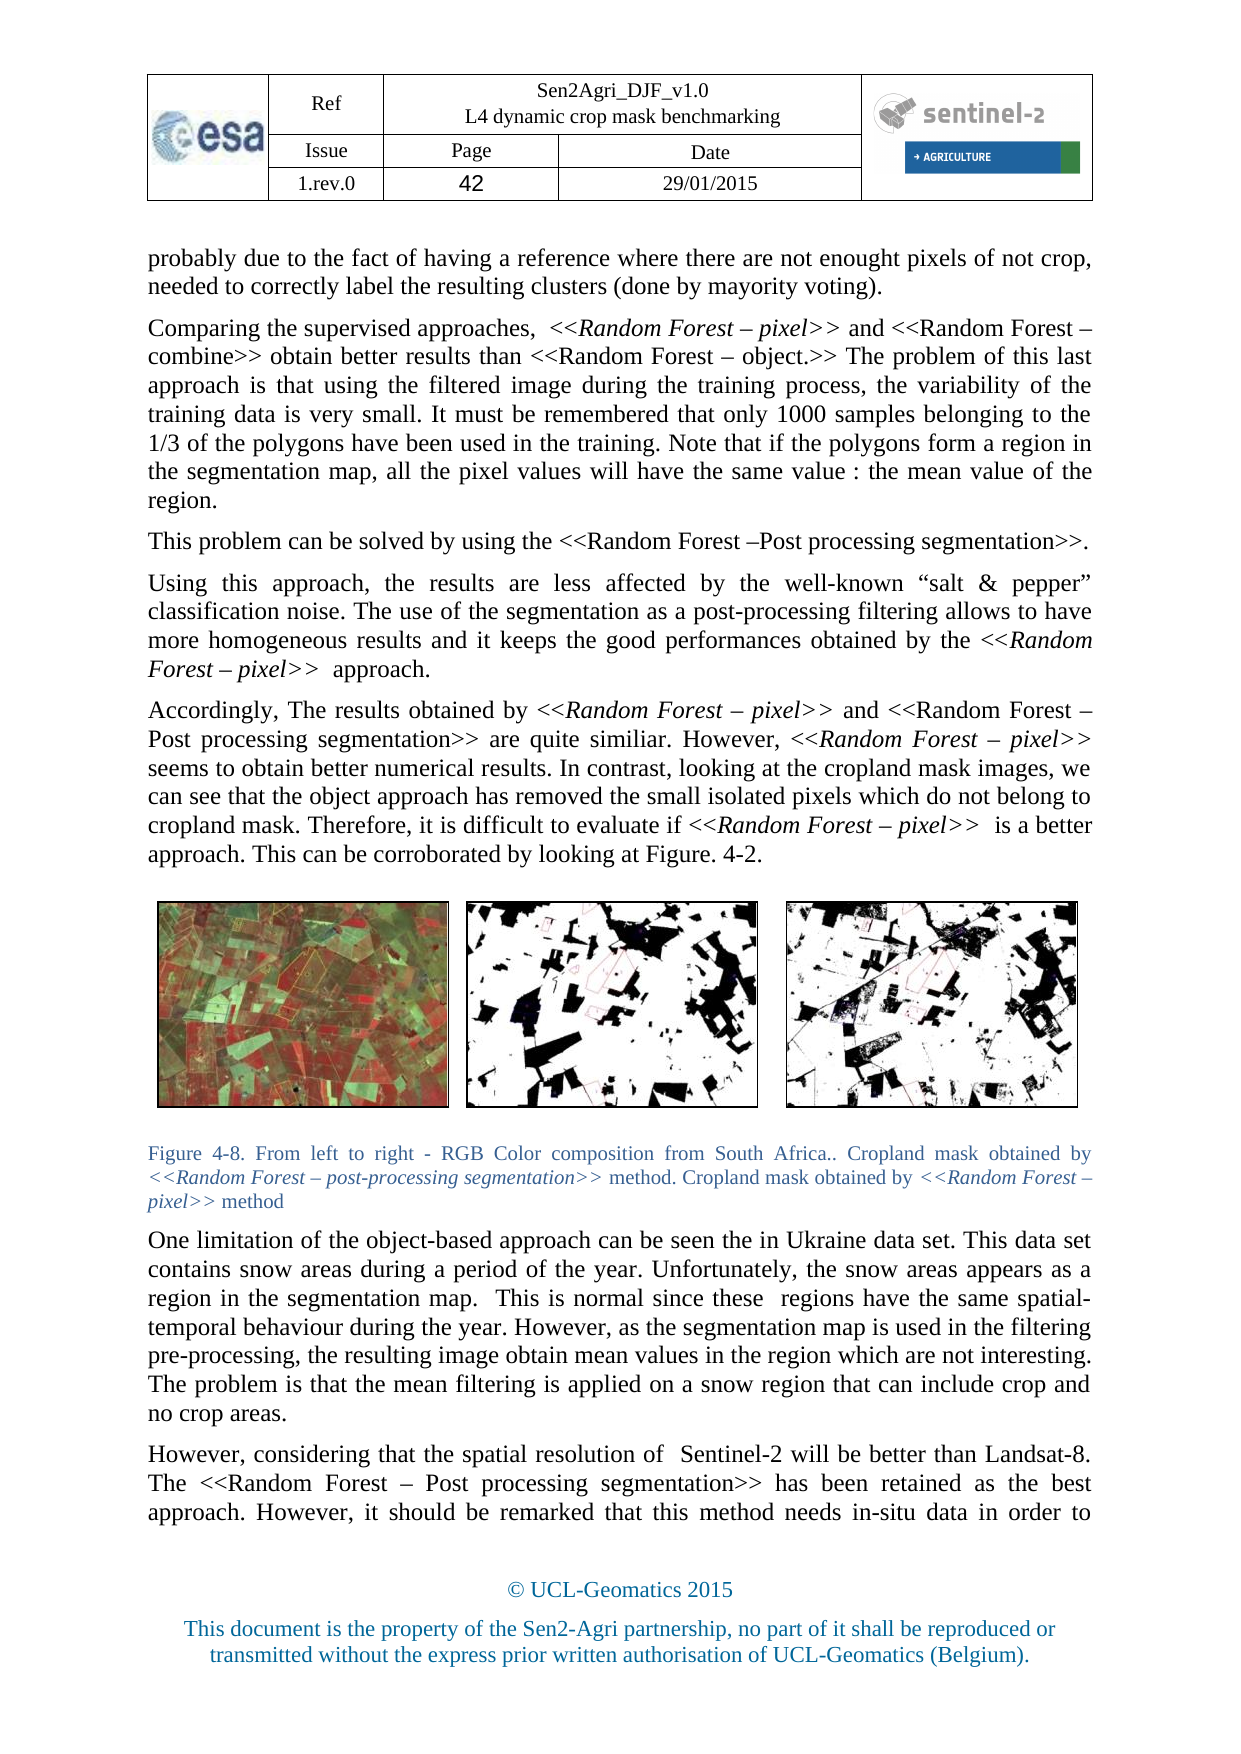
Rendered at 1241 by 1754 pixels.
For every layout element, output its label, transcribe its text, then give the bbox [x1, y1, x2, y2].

text This problem can be solved by using the <<Random Forest –Post processing segmentation>>. [148, 526, 1093, 555]
text Comparing the supervised approaches, <<Random Forest – pixel>> and <<Random Forest – combine>> obtain better results than <<Random Forest – object.>> The problem of this last approach is that using the filtered image during the training process, the variability of the training data is very small. It must be remembered that only 1000 samples belonging to the 1/3 of the polygons have been used in the training. Note that if the polygons form a region in the segmentation map, all the pixel values will have the same value : the mean value of the region. [148, 313, 1093, 514]
text Accordingly, The results obtained by <<Random Forest – pixel>> and <<Random Forest – Post processing segmentation>> are quite similiar. However, <<Random Forest – pixel>> seems to obtain better numerical results. In contrast, looking at the cropland mask images, we can see that the object approach has removed the small isolated pixels which do not belong to cropland mask. Therefore, it is difficult to evaluate if <<Random Forest – pixel>> is a better approach. This can be corroborated by looking at Figure. 4-2. [148, 695, 1093, 868]
picture [159, 903, 447, 1106]
text Using this approach, the results are less affected by the well-known “salt & pepper” classification noise. The use of the segmentation as a post-processing filtering allows to have more homogeneous results and it keeps the good performances obtained by the <<Random Forest – pixel>> approach. [148, 568, 1093, 683]
picture [787, 903, 1076, 1106]
picture [151, 110, 265, 165]
text One limitation of the object-based approach can be seen the in Ukraine data set. This data set contains snow areas during a period of the year. Unfortunately, the snow areas appears as a region in the segmentation map. This is normal since these regions have the same spatial-temporal behaviour during the year. However, as the segmentation map is used in the filtering pre-processing, the resulting image obtain mean values in the region which are not interesting. The problem is that the mean filtering is applied on a snow region that can include crop and no crop areas. [148, 1225, 1093, 1427]
picture [468, 903, 756, 1106]
picture [564, 1651, 570, 1658]
picture [873, 93, 1080, 174]
picture [508, 1582, 523, 1597]
